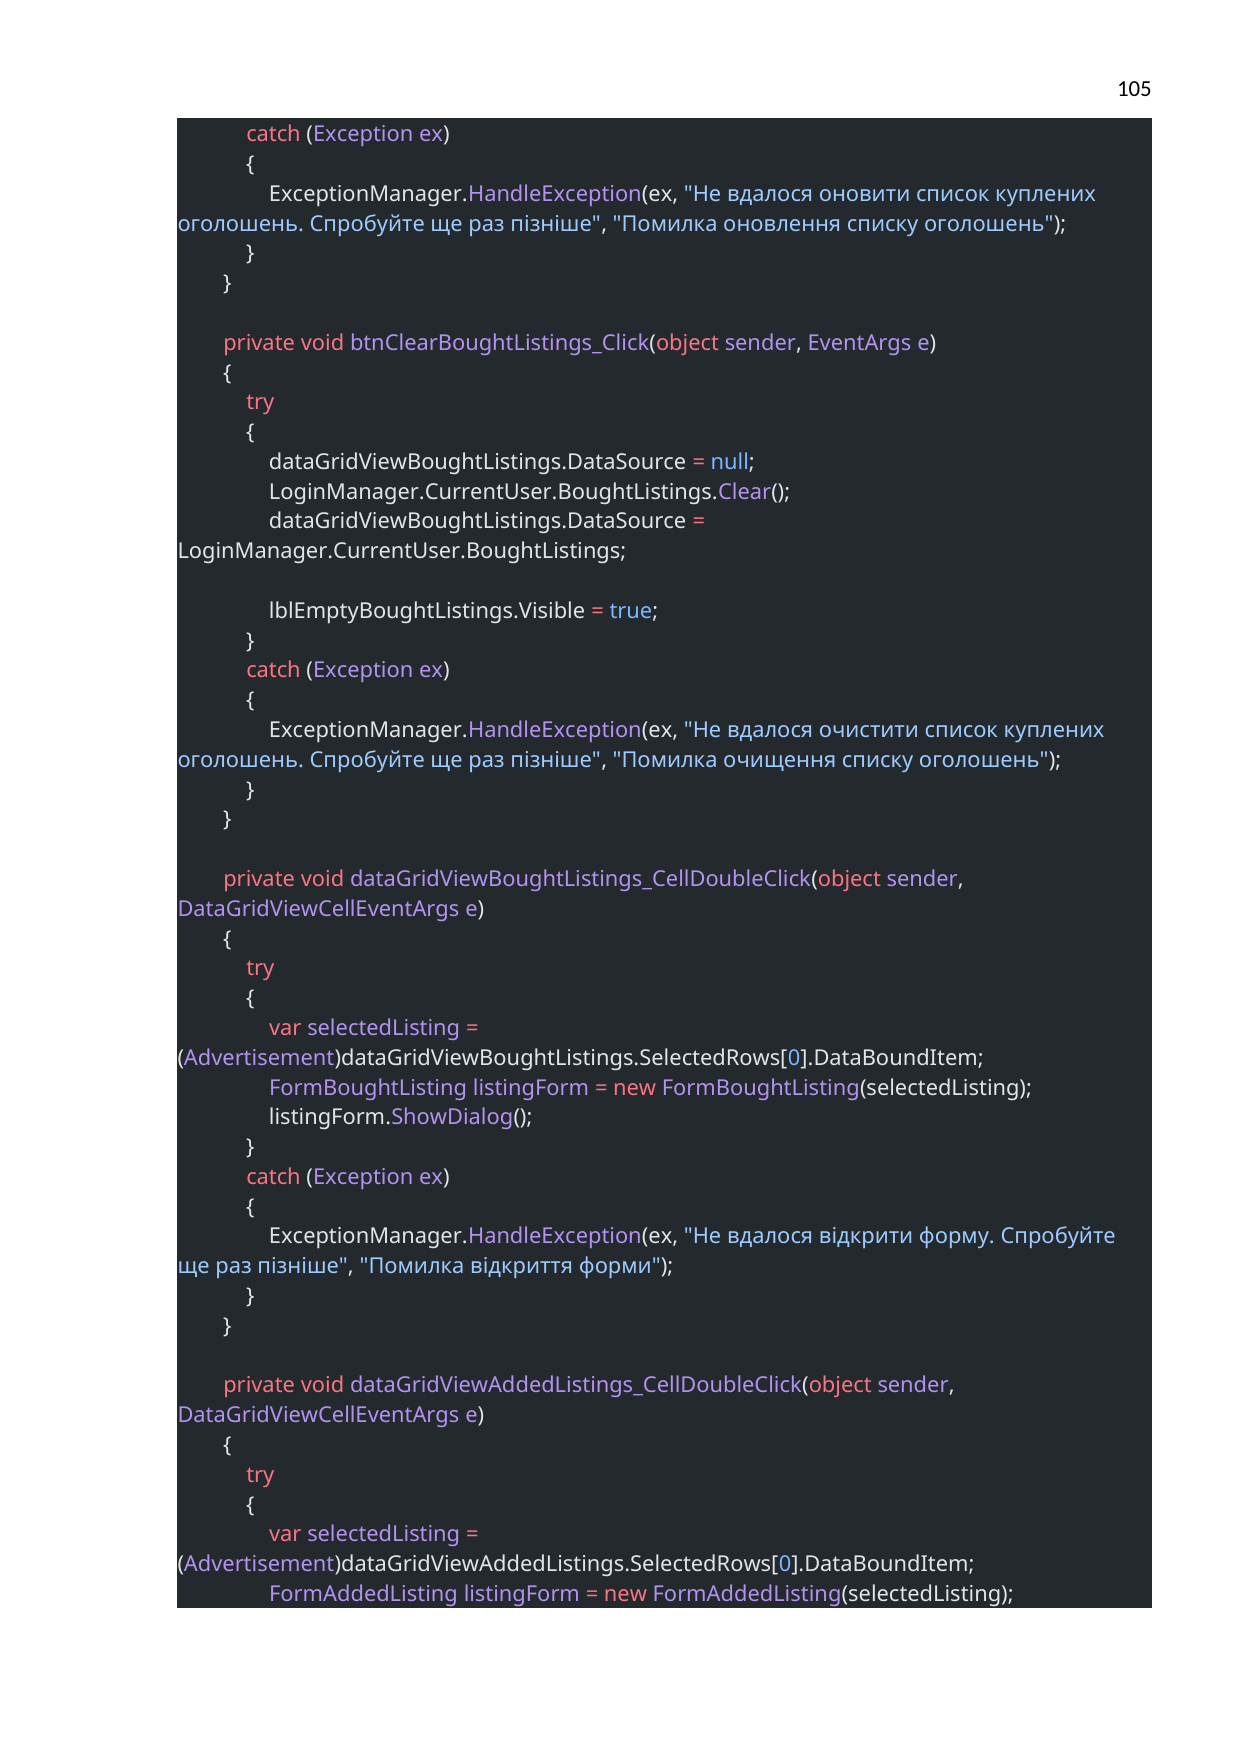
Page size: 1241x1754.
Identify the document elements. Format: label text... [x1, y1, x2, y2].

text private void dataGridViewAddedListings_CellDoubleClick(object sender, DataGridViewCellEventArgs e) [177, 1369, 1152, 1429]
text dataGridViewBoughtListings.DataSource = null; [177, 446, 1152, 476]
text private void btnClearBoughtListings_Click(object sender, EventArgs e) [177, 327, 1152, 356]
text ExceptionManager.HandleException(ex, "Не вдалося очистити список куплених оголошень. Спробуйте ще раз пізніше", "Помилка очищення списку оголошень"); [177, 714, 1152, 773]
text var selectedListing = (Advertisement)dataGridViewAddedListings.SelectedRows[0].DataBoundItem; [177, 1518, 1152, 1578]
text catch (Exception ex) [177, 654, 1152, 684]
text ExceptionManager.HandleException(ex, "Не вдалося оновити список куплених оголошень. Спробуйте ще раз пізніше", "Помилка оновлення списку оголошень"); [177, 178, 1152, 237]
text { [177, 1191, 1152, 1220]
text dataGridViewBoughtListings.DataSource = LoginManager.CurrentUser.BoughtListings; [177, 505, 1152, 565]
text { [177, 1429, 1152, 1459]
text catch (Exception ex) [177, 118, 1152, 148]
text LoginManager.CurrentUser.BoughtListings.Clear(); [177, 476, 1152, 505]
text { [177, 922, 1152, 952]
text } [177, 1280, 1152, 1310]
text } [177, 1310, 1152, 1339]
text listingForm.ShowDialog(); [177, 1101, 1152, 1131]
text } [177, 773, 1152, 803]
text } [177, 624, 1152, 654]
text { [177, 148, 1152, 178]
text { [177, 356, 1152, 386]
text FormAddedListing listingForm = new FormAddedListing(selectedListing); [177, 1578, 1152, 1608]
text } [177, 803, 1152, 833]
text try [177, 952, 1152, 982]
text catch (Exception ex) [177, 1161, 1152, 1191]
text try [177, 1459, 1152, 1488]
text FormBoughtListing listingForm = new FormBoughtListing(selectedListing); [177, 1071, 1152, 1101]
text } [177, 1131, 1152, 1161]
text private void dataGridViewBoughtListings_CellDoubleClick(object sender, DataGridViewCellEventArgs e) [177, 863, 1152, 922]
text try [177, 386, 1152, 416]
text } [177, 237, 1152, 267]
text { [177, 684, 1152, 714]
text var selectedListing = (Advertisement)dataGridViewBoughtListings.SelectedRows[0].DataBoundItem; [177, 1012, 1152, 1071]
text ExceptionManager.HandleException(ex, "Не вдалося відкрити форму. Спробуйте ще раз пізніше", "Помилка відкриття форми"); [177, 1220, 1152, 1280]
text { [177, 982, 1152, 1012]
text { [177, 416, 1152, 446]
text lblEmptyBoughtListings.Visible = true; [177, 595, 1152, 624]
text } [177, 267, 1152, 297]
text { [177, 1488, 1152, 1518]
